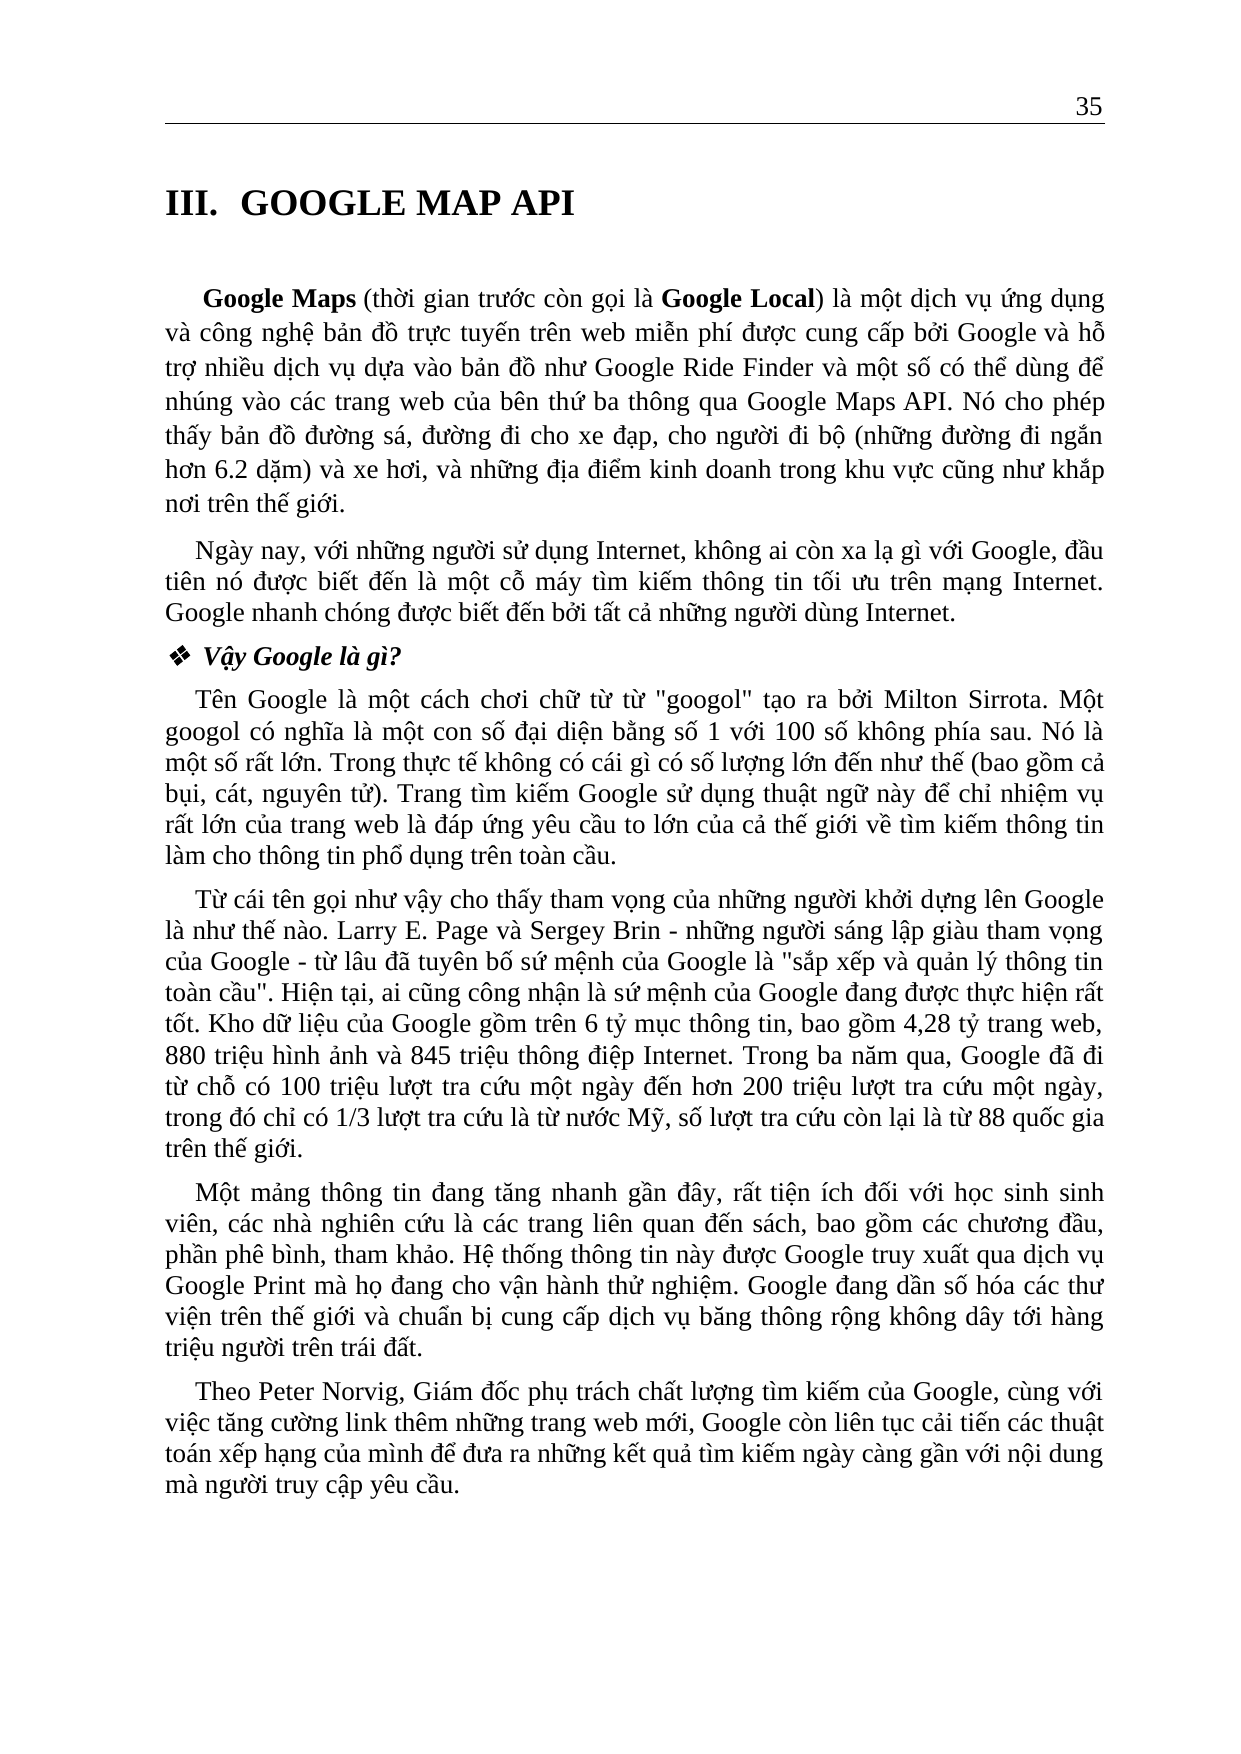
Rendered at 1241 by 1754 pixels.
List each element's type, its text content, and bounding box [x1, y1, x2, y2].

text Tên Google là một cách chơi chữ từ từ "googol" tạo ra bởi Milton Sirrota. Một googol có nghĩa là một con số đại diện bằng số 1 với 100 số không phía sau. Nó là một số rất lớn. Trong thực tế không có cái gì có số lượng lớn đến như thế (bao gồm cả bụi, cát, nguyên tử). Trang tìm kiếm Google sử dụng thuật ngữ này để chỉ nhiệm vụ rất lớn của trang web là đáp ứng yêu cầu to lớn của cả thế giới về tìm kiếm thông tin làm cho thông tin phổ dụng trên toàn cầu. [165, 684, 1105, 871]
text Google Maps (thời gian trước còn gọi là Google Local) là một dịch vụ ứng dụng và công nghệ bản đồ trực tuyến trên web miễn phí được cung cấp bởi Google và hỗ trợ nhiều dịch vụ dựa vào bản đồ như Google Ride Finder và một số có thể dùng để nhúng vào các trang web của bên thứ ba thông qua Google Maps API. Nó cho phép thấy bản đồ đường sá, đường đi cho xe đạp, cho người đi bộ (những đường đi ngắn hơn 6.2 dặm) và xe hơi, và những địa điểm kinh doanh trong khu vực cũng như khắp nơi trên thế giới. [165, 282, 1105, 518]
subtitle GOOGLE MAP API [165, 180, 1105, 223]
text Một mảng thông tin đang tăng nhanh gần đây, rất tiện ích đối với học sinh sinh viên, các nhà nghiên cứu là các trang liên quan đến sách, bao gồm các chương đầu, phần phê bình, tham khảo. Hệ thống thông tin này được Google truy xuất qua dịch vụ Google Print mà họ đang cho vận hành thử nghiệm. Google đang dần số hóa các thư viện trên thế giới và chuẩn bị cung cấp dịch vụ băng thông rộng không dây tới hàng triệu người trên trái đất. [165, 1176, 1105, 1363]
text Theo Peter Norvig, Giám đốc phụ trách chất lượng tìm kiếm của Google, cùng với việc tăng cường link thêm những trang web mới, Google còn liên tục cải tiến các thuật toán xếp hạng của mình để đưa ra những kết quả tìm kiếm ngày càng gần với nội dung mà người truy cập yêu cầu. [165, 1375, 1105, 1500]
text Ngày nay, với những người sử dụng Internet, không ai còn xa lạ gì với Google, đầu tiên nó được biết đến là một cỗ máy tìm kiếm thông tin tối ưu trên mạng Internet. Google nhanh chóng được biết đến bởi tất cả những người dùng Internet. [165, 534, 1105, 627]
list Vậy Google là gì? [165, 640, 1105, 671]
text Từ cái tên gọi như vậy cho thấy tham vọng của những người khởi dựng lên Google là như thế nào. Larry E. Page và Sergey Brin - những người sáng lập giàu tham vọng của Google - từ lâu đã tuyên bố sứ mệnh của Google là "sắp xếp và quản lý thông tin toàn cầu". Hiện tại, ai cũng công nhận là sứ mệnh của Google đang được thực hiện rất tốt. Kho dữ liệu của Google gồm trên 6 tỷ mục thông tin, bao gồm 4,28 tỷ trang web, 880 triệu hình ảnh và 845 triệu thông điệp Internet. Trong ba năm qua, Google đã đi từ chỗ có 100 triệu lượt tra cứu một ngày đến hơn 200 triệu lượt tra cứu một ngày, trong đó chỉ có 1/3 lượt tra cứu là từ nước Mỹ, số lượt tra cứu còn lại là từ 88 quốc gia trên thế giới. [165, 883, 1105, 1163]
